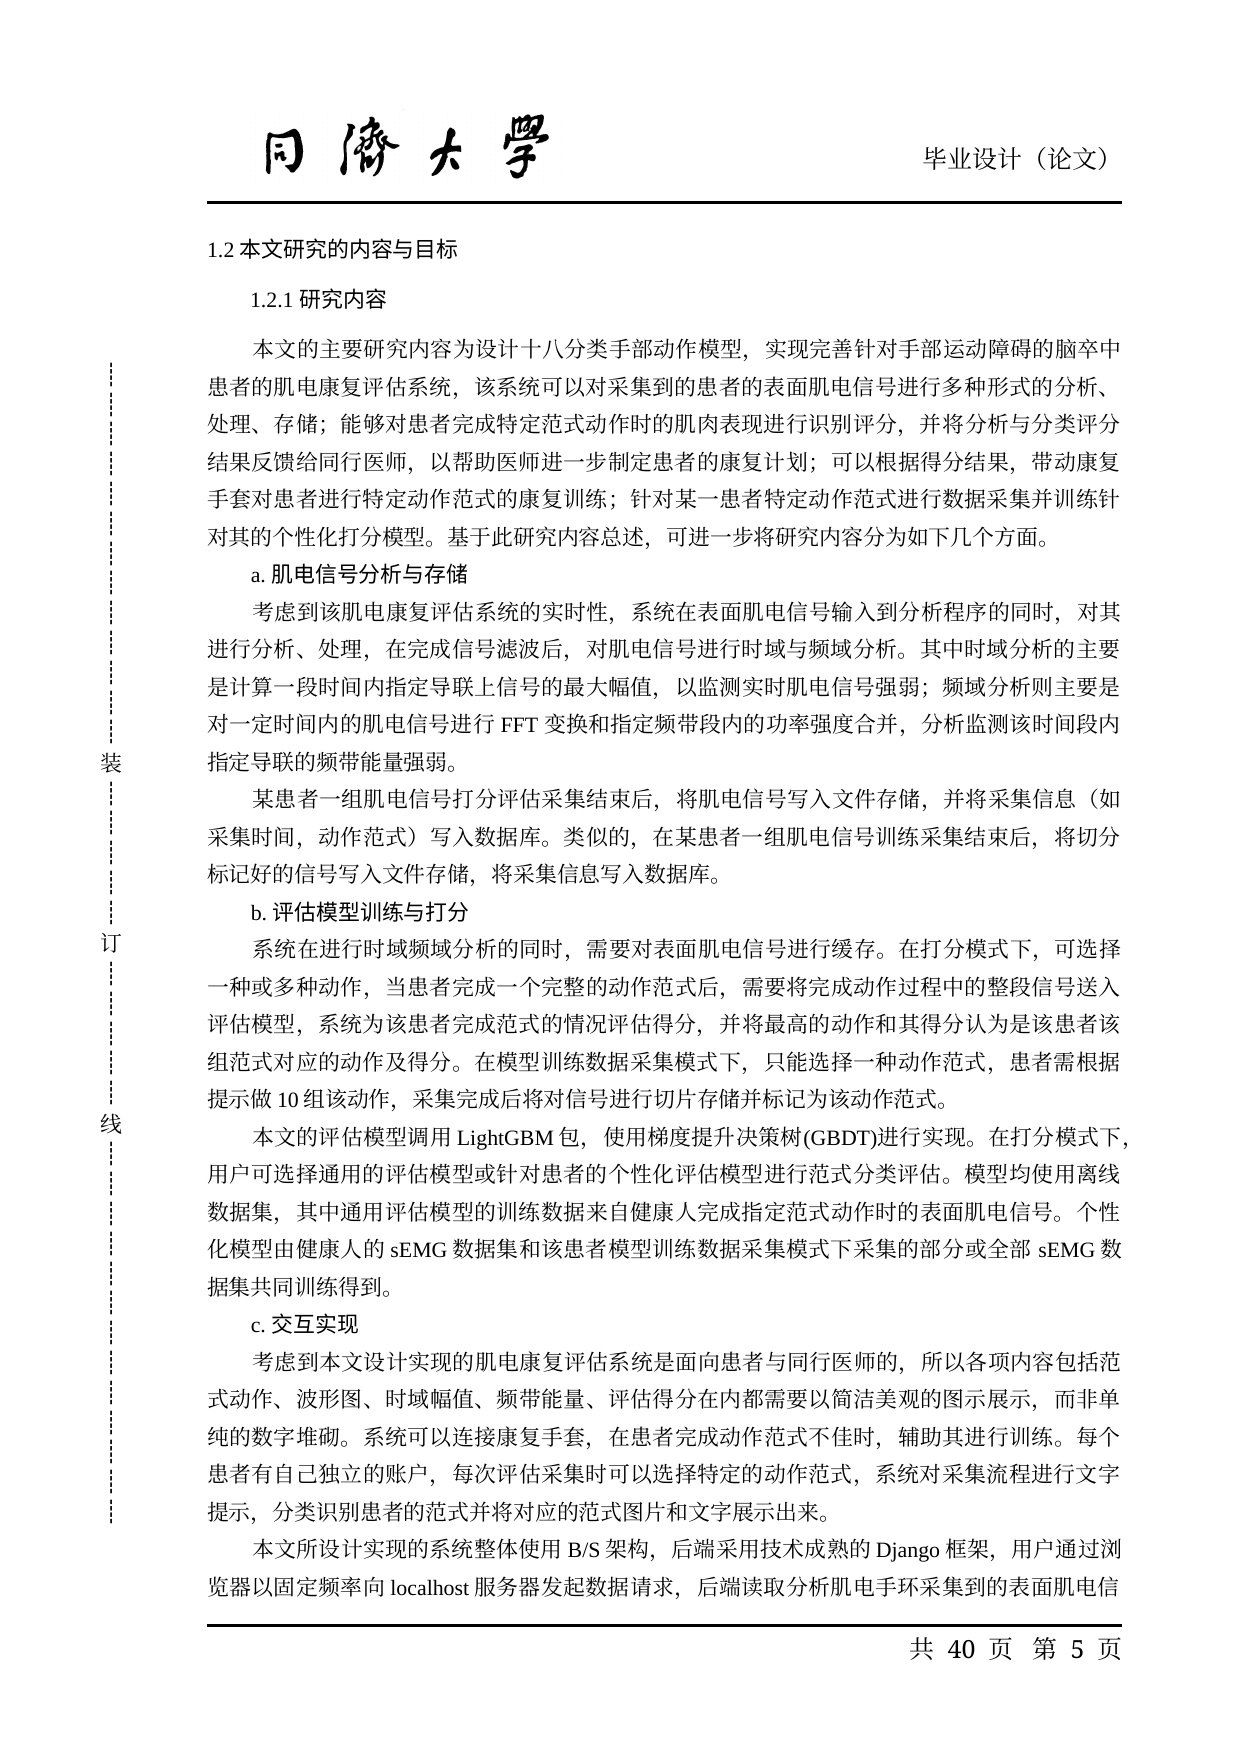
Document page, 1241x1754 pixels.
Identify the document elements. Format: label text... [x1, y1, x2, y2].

subtitle 1.2 本文研究的内容与目标 [207, 227, 1122, 265]
text 本文的主要研究内容为设计十八分类手部动作模型，实现完善针对手部运动障碍的脑卒中患者的肌电康复评估系统，该系统可以对采集到的患者的表面肌电信号进行多种形式的分析、处理、存储；能够对患者完成特定范式动作时的肌肉表现进行识别评分，并将分析与分类评分结果反馈给同行医师，以帮助医师进一步制定患者的康复计划；可以根据得分结果，带动康复手套对患者进行特定动作范式的康复训练；针对某一患者特定动作范式进行数据采集并训练针对其的个性化打分模型。基于此研究内容总述，可进一步将研究内容分为如下几个方面。 [207, 327, 1122, 552]
text 本文的评估模型调用LightGBM包，使用梯度提升决策树(GBDT)进行实现。在打分模式下，用户可选择通用的评估模型或针对患者的个性化评估模型进行范式分类评估。模型均使用离线数据集，其中通用评估模型的训练数据来自健康人完成指定范式动作时的表面肌电信号。个性化模型由健康人的sEMG数据集和该患者模型训练数据采集模式下采集的部分或全部sEMG数据集共同训练得到。 [207, 1115, 1122, 1302]
picture [244, 106, 567, 185]
text 某患者一组肌电信号打分评估采集结束后，将肌电信号写入文件存储，并将采集信息（如采集时间，动作范式）写入数据库。类似的，在某患者一组肌电信号训练采集结束后，将切分标记好的信号写入文件存储，将采集信息写入数据库。 [207, 777, 1122, 890]
text b. 评估模型训练与打分 [207, 890, 1122, 927]
text c. 交互实现 [207, 1302, 1122, 1340]
subtitle 1.2.1 研究内容 [207, 277, 1122, 315]
text a. 肌电信号分析与存储 [207, 552, 1122, 590]
text 考虑到本文设计实现的肌电康复评估系统是面向患者与同行医师的，所以各项内容包括范式动作、波形图、时域幅值、频带能量、评估得分在内都需要以简洁美观的图示展示，而非单纯的数字堆砌。系统可以连接康复手套，在患者完成动作范式不佳时，辅助其进行训练。每个患者有自己独立的账户，每次评估采集时可以选择特定的动作范式，系统对采集流程进行文字提示，分类识别患者的范式并将对应的范式图片和文字展示出来。 [207, 1340, 1122, 1527]
text 考虑到该肌电康复评估系统的实时性，系统在表面肌电信号输入到分析程序的同时，对其进行分析、处理，在完成信号滤波后，对肌电信号进行时域与频域分析。其中时域分析的主要是计算一段时间内指定导联上信号的最大幅值，以监测实时肌电信号强弱；频域分析则主要是对一定时间内的肌电信号进行FFT 变换和指定频带段内的功率强度合并，分析监测该时间段内指定导联的频带能量强弱。 [207, 590, 1122, 777]
text 系统在进行时域频域分析的同时，需要对表面肌电信号进行缓存。在打分模式下，可选择一种或多种动作，当患者完成一个完整的动作范式后，需要将完成动作过程中的整段信号送入评估模型，系统为该患者完成范式的情况评估得分，并将最高的动作和其得分认为是该患者该组范式对应的动作及得分。在模型训练数据采集模式下，只能选择一种动作范式，患者需根据提示做10组该动作，采集完成后将对信号进行切片存储并标记为该动作范式。 [207, 927, 1122, 1115]
